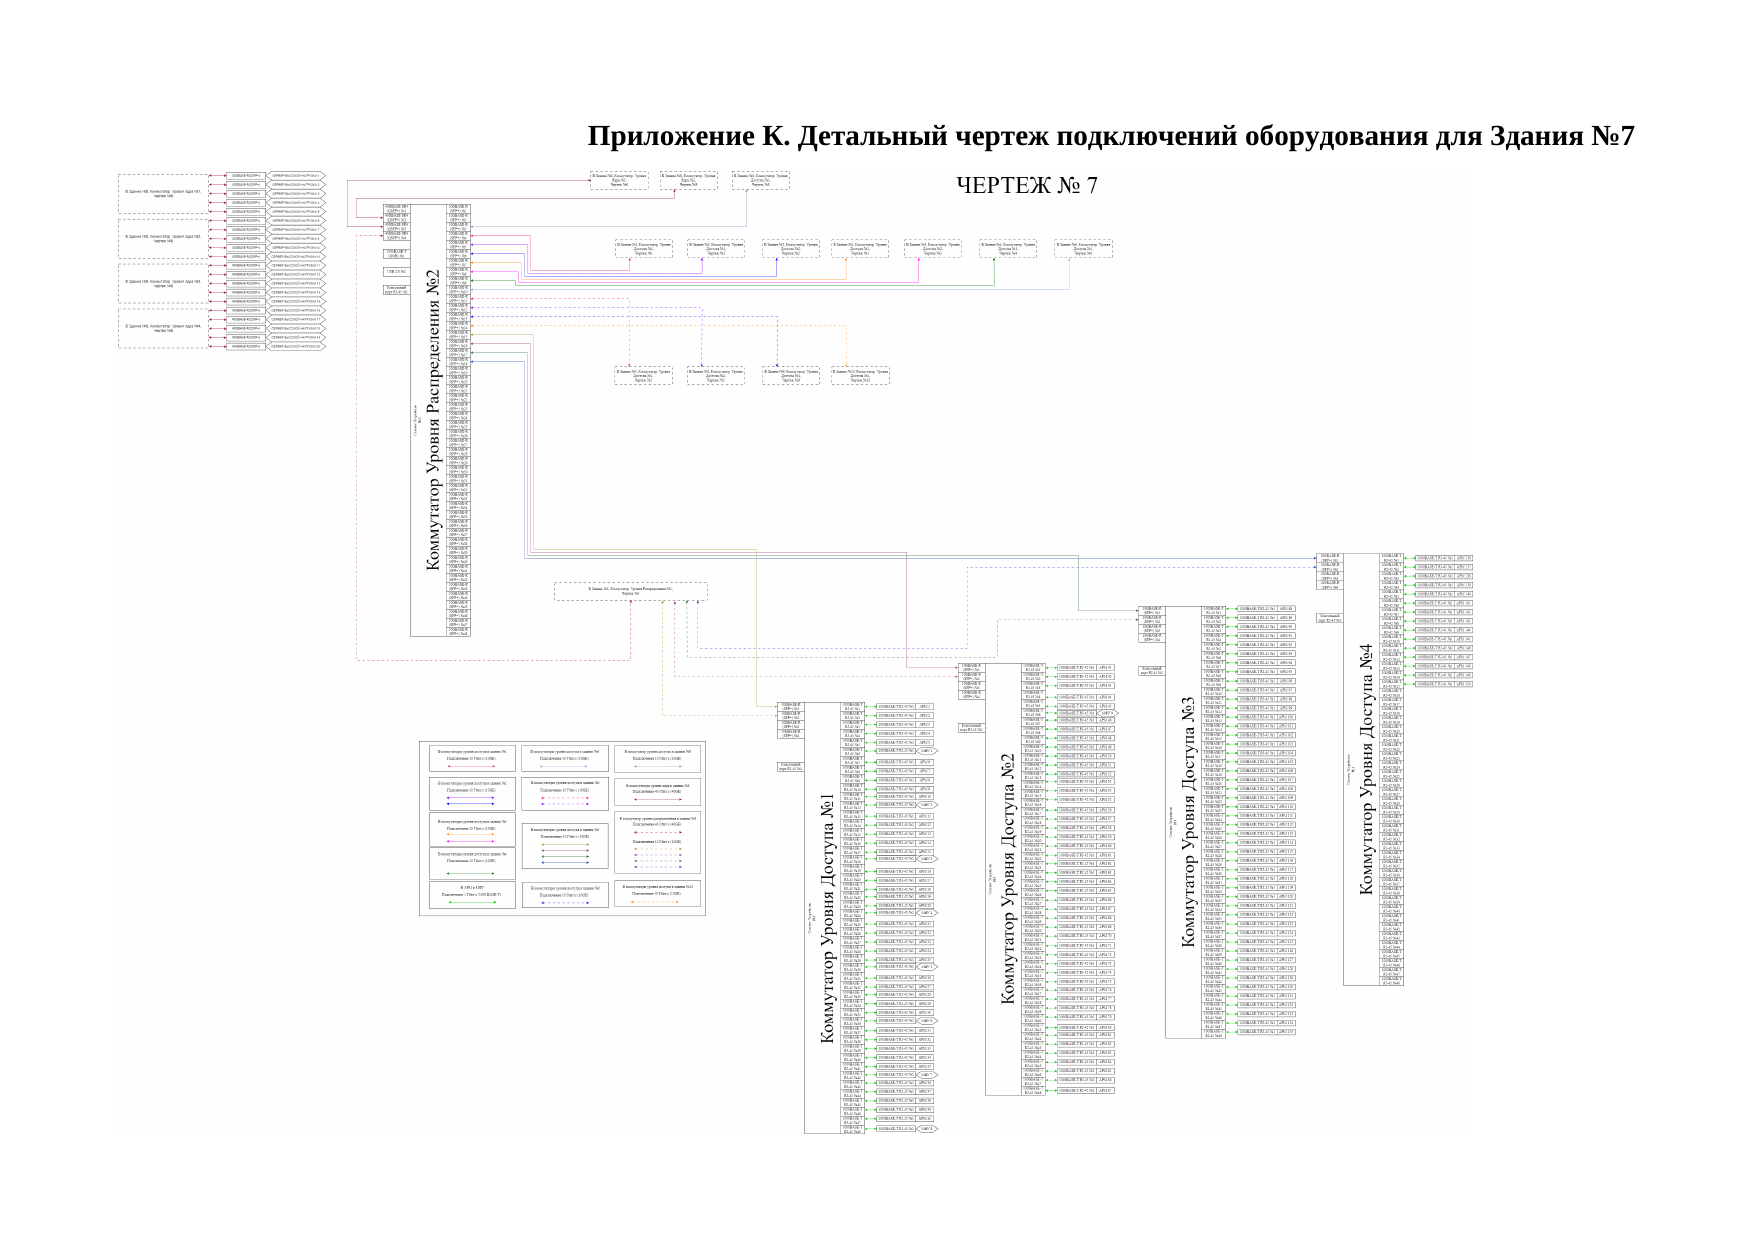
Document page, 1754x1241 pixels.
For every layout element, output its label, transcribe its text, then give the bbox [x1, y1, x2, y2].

subtitle Приложение К. Детальный чертеж подключений оборудования для Здания №7 [118, 118, 1636, 152]
picture [118, 168, 1473, 1134]
